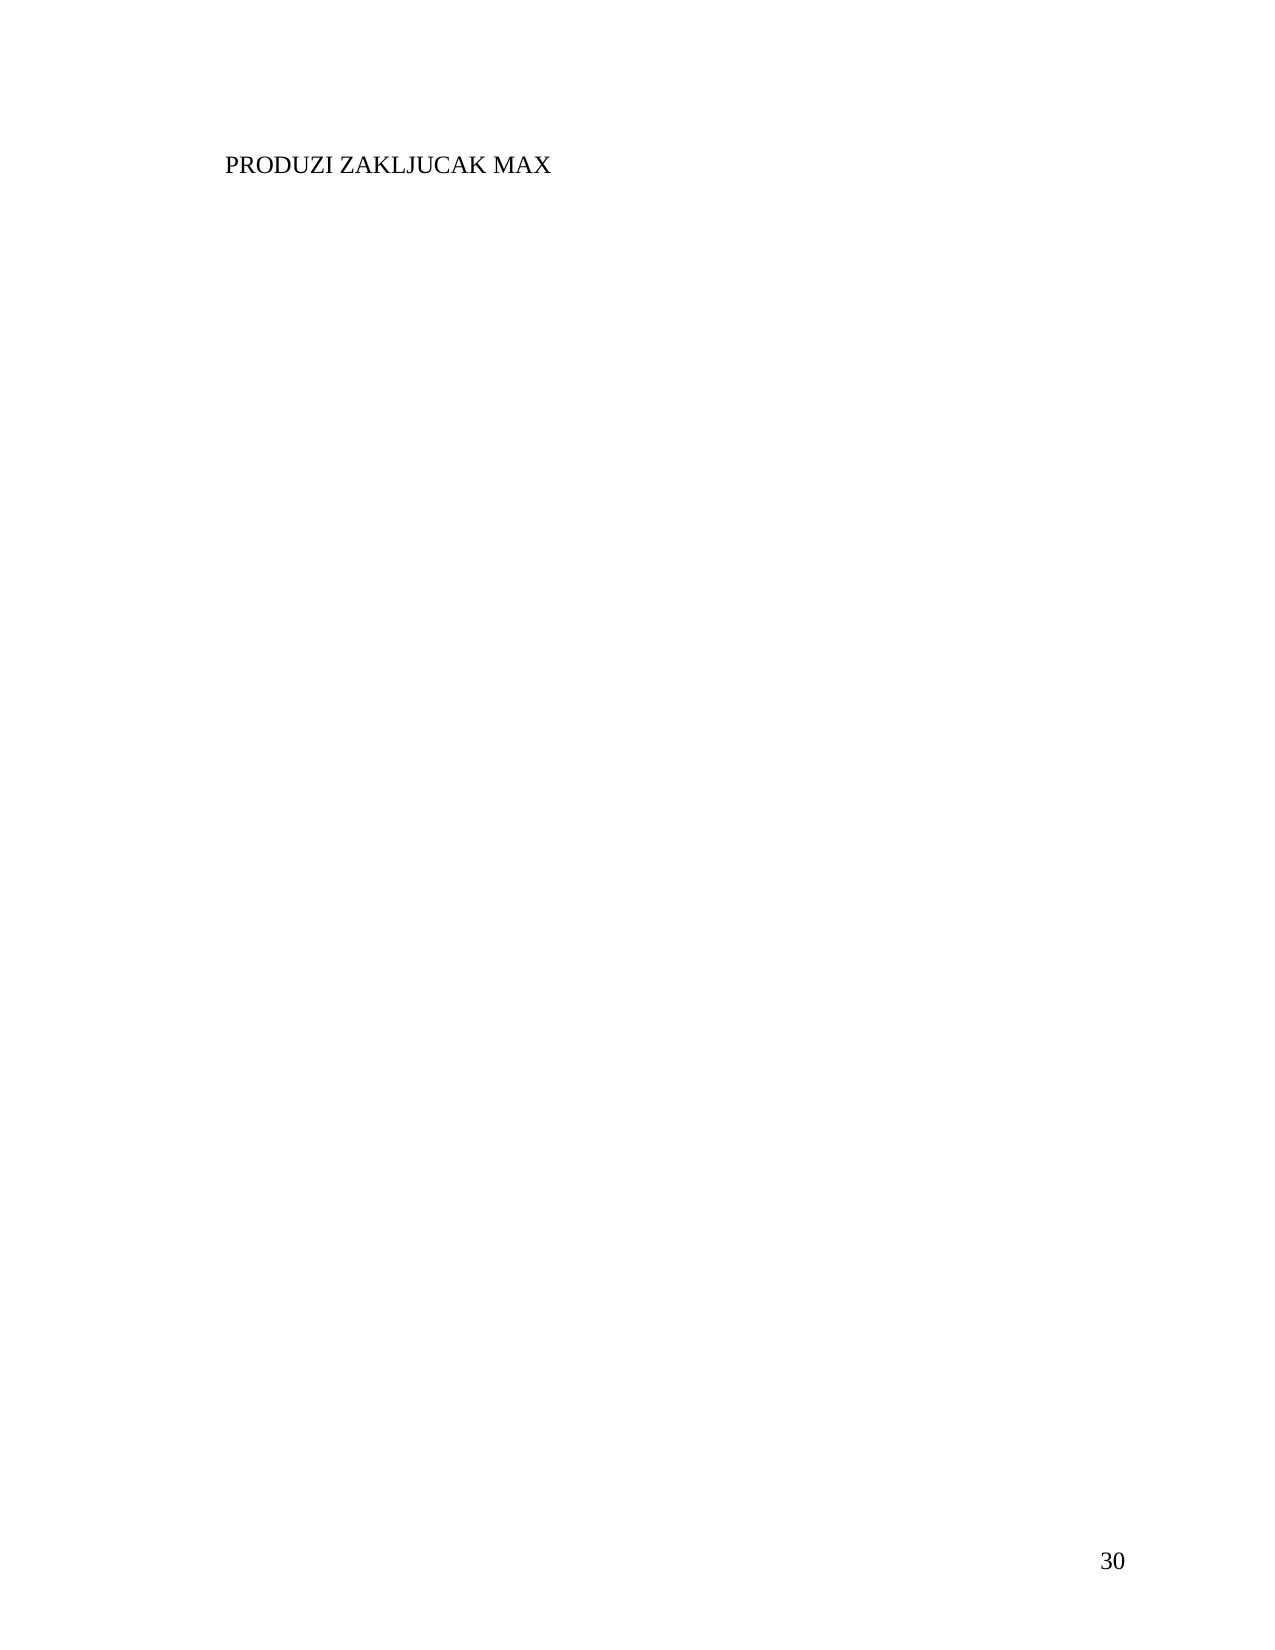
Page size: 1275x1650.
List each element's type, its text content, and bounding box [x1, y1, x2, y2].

text PRODUZI ZAKLJUCAK MAX [150, 150, 1125, 179]
